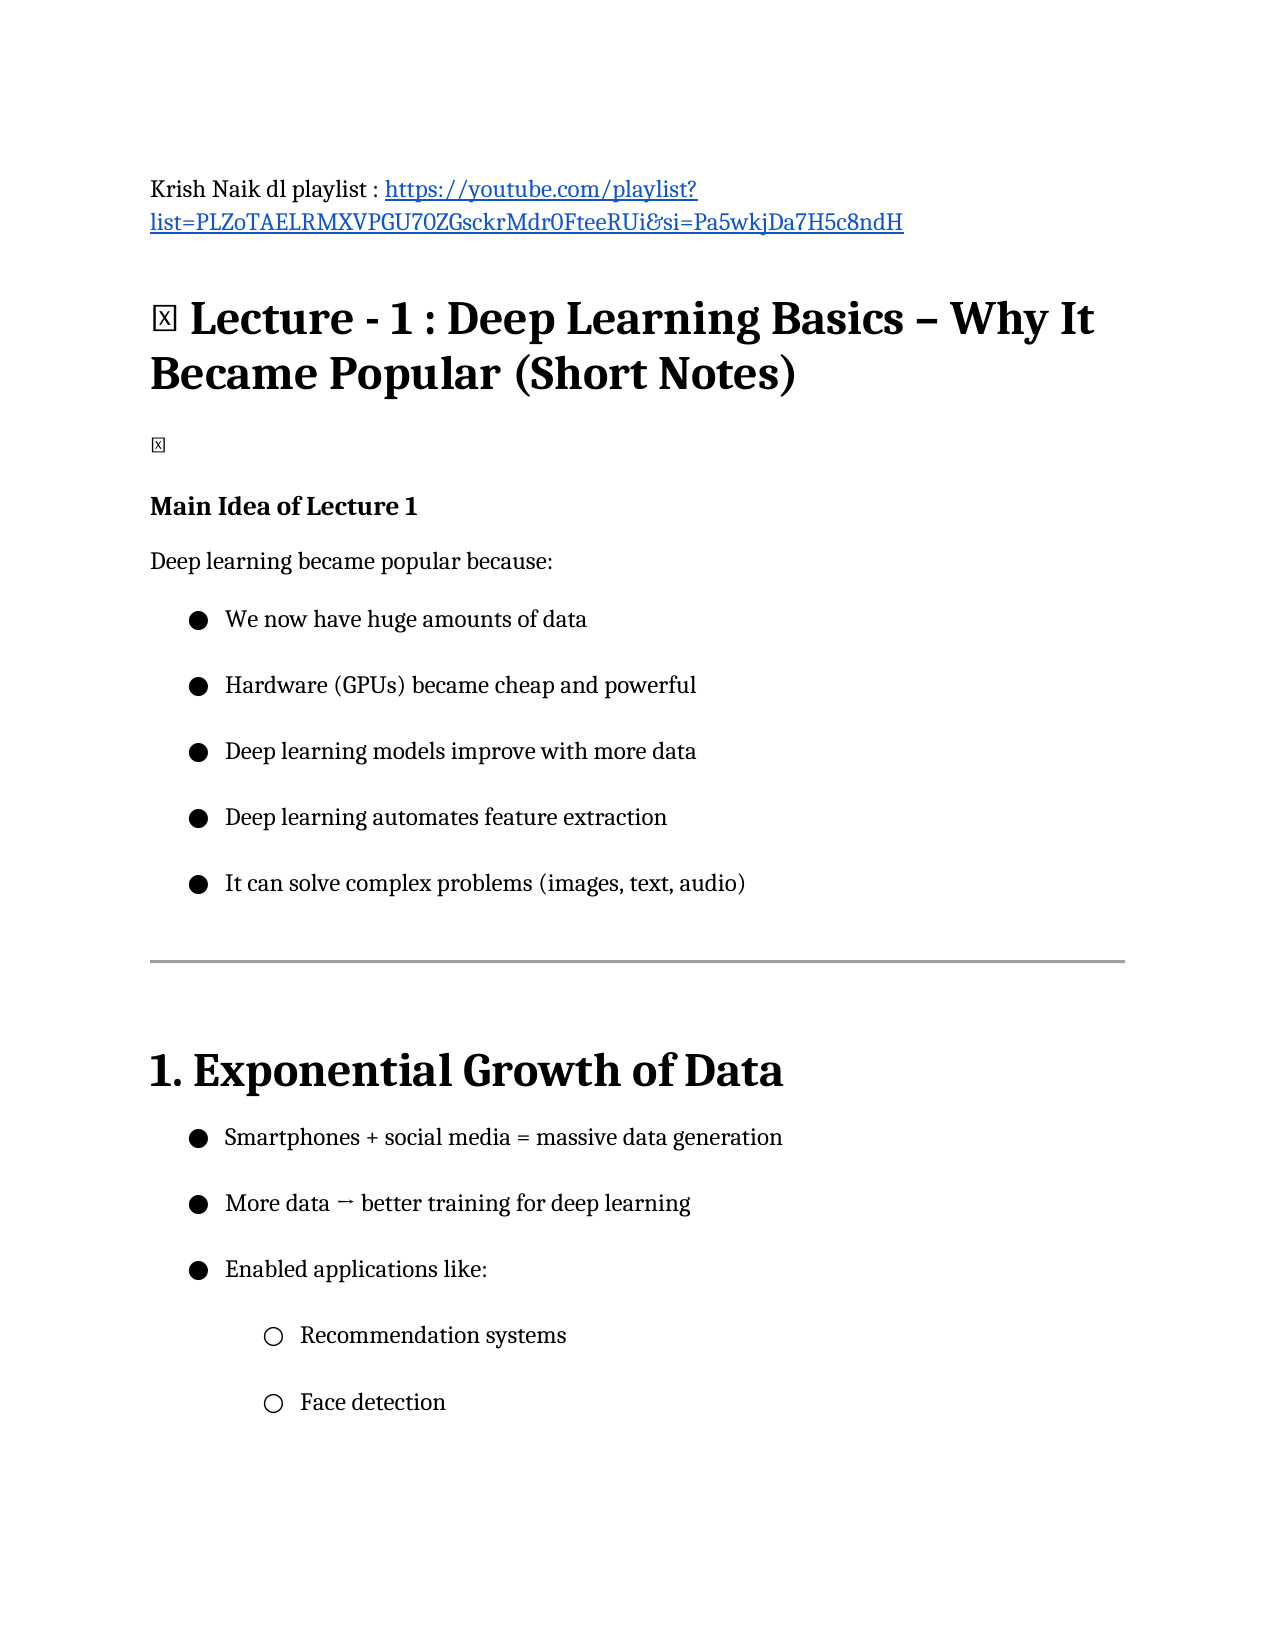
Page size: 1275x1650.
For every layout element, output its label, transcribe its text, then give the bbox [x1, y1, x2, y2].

list Smartphones + social media = massive data generation [187, 1123, 1125, 1185]
text Deep learning became popular because: [150, 547, 1125, 576]
list Hardware (GPUs) became cheap and powerful [187, 671, 1125, 733]
list More data → better training for deep learning [187, 1189, 1125, 1251]
list Deep learning models improve with more data [187, 737, 1125, 799]
list It can solve complex problems (images, text, audio) [187, 869, 1125, 931]
list Deep learning automates feature extraction [187, 803, 1125, 865]
subtitle 📘 Lecture - 1 : Deep Learning Basics – Why It Became Popular (Short Notes) [150, 291, 1125, 401]
subtitle Main Idea of Lecture 1 [150, 491, 1125, 522]
subtitle 🎯 [150, 430, 1125, 462]
list Face detection [262, 1387, 1125, 1449]
text Krish Naik dl playlist : https://youtube.com/playlist?list=PLZoTAELRMXVPGU70ZGsckrMdr0FteeRUi&si=Pa5wkjDa7H5c8ndH [150, 175, 1125, 237]
list Enabled applications like: [187, 1255, 1125, 1317]
list We now have huge amounts of data [187, 605, 1125, 667]
list Recommendation systems [262, 1321, 1125, 1383]
subtitle 1. Exponential Growth of Data [150, 1043, 1125, 1098]
